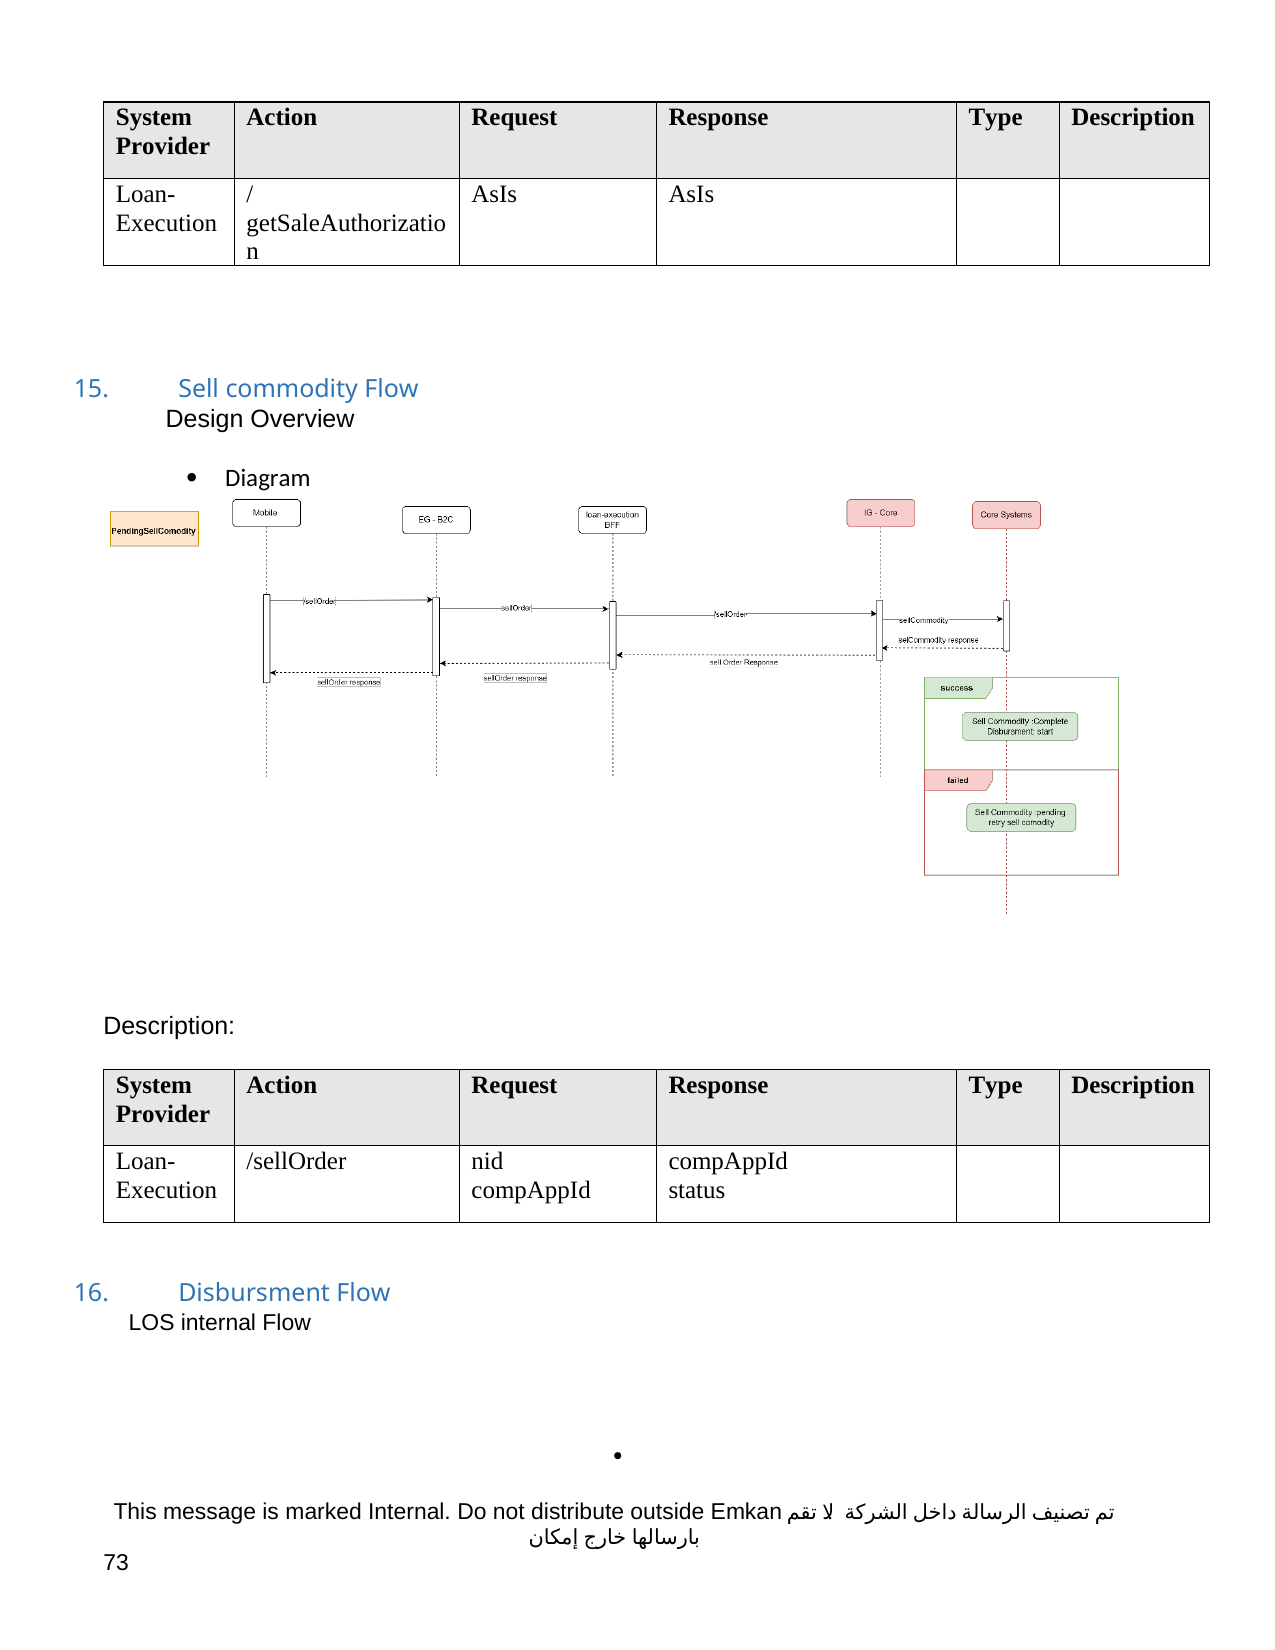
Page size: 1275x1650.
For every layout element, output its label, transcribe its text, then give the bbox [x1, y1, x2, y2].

table_header Response [657, 1070, 956, 1145]
table_cell [1060, 179, 1209, 265]
text Description: [103, 1011, 1125, 1040]
table_header Type [957, 1070, 1059, 1145]
table_header Action [235, 103, 459, 178]
table_cell [1060, 1146, 1209, 1222]
table_header Type [957, 103, 1059, 178]
subtitle Disbursment Flow [73, 1274, 1042, 1308]
table_cell AsIs [460, 179, 656, 265]
table_cell /getSaleAuthorization [235, 179, 459, 265]
table_cell AsIs [657, 179, 956, 265]
table_cell /sellOrder [235, 1146, 459, 1222]
table_header Request [460, 103, 656, 178]
table_cell [957, 1146, 1059, 1222]
table_cell compAppId status [657, 1146, 956, 1222]
text LOS internal Flow [103, 1308, 1125, 1335]
table_header Response [657, 103, 956, 178]
table_header Description [1060, 1070, 1209, 1145]
list Diagram [187, 462, 1125, 492]
table_header Description [1060, 103, 1209, 178]
table_cell Loan-Execution [104, 1146, 234, 1222]
text Design Overview [103, 404, 1125, 433]
table_header System Provider [104, 103, 234, 178]
table_header Action [235, 1070, 459, 1145]
table_cell [957, 179, 1059, 265]
table_header System Provider [104, 1070, 234, 1145]
picture [103, 492, 1125, 933]
subtitle Sell commodity Flow [73, 370, 1042, 404]
table_header Request [460, 1070, 656, 1145]
table_cell nid compAppId [460, 1146, 656, 1222]
table_cell Loan-Execution [104, 179, 234, 265]
